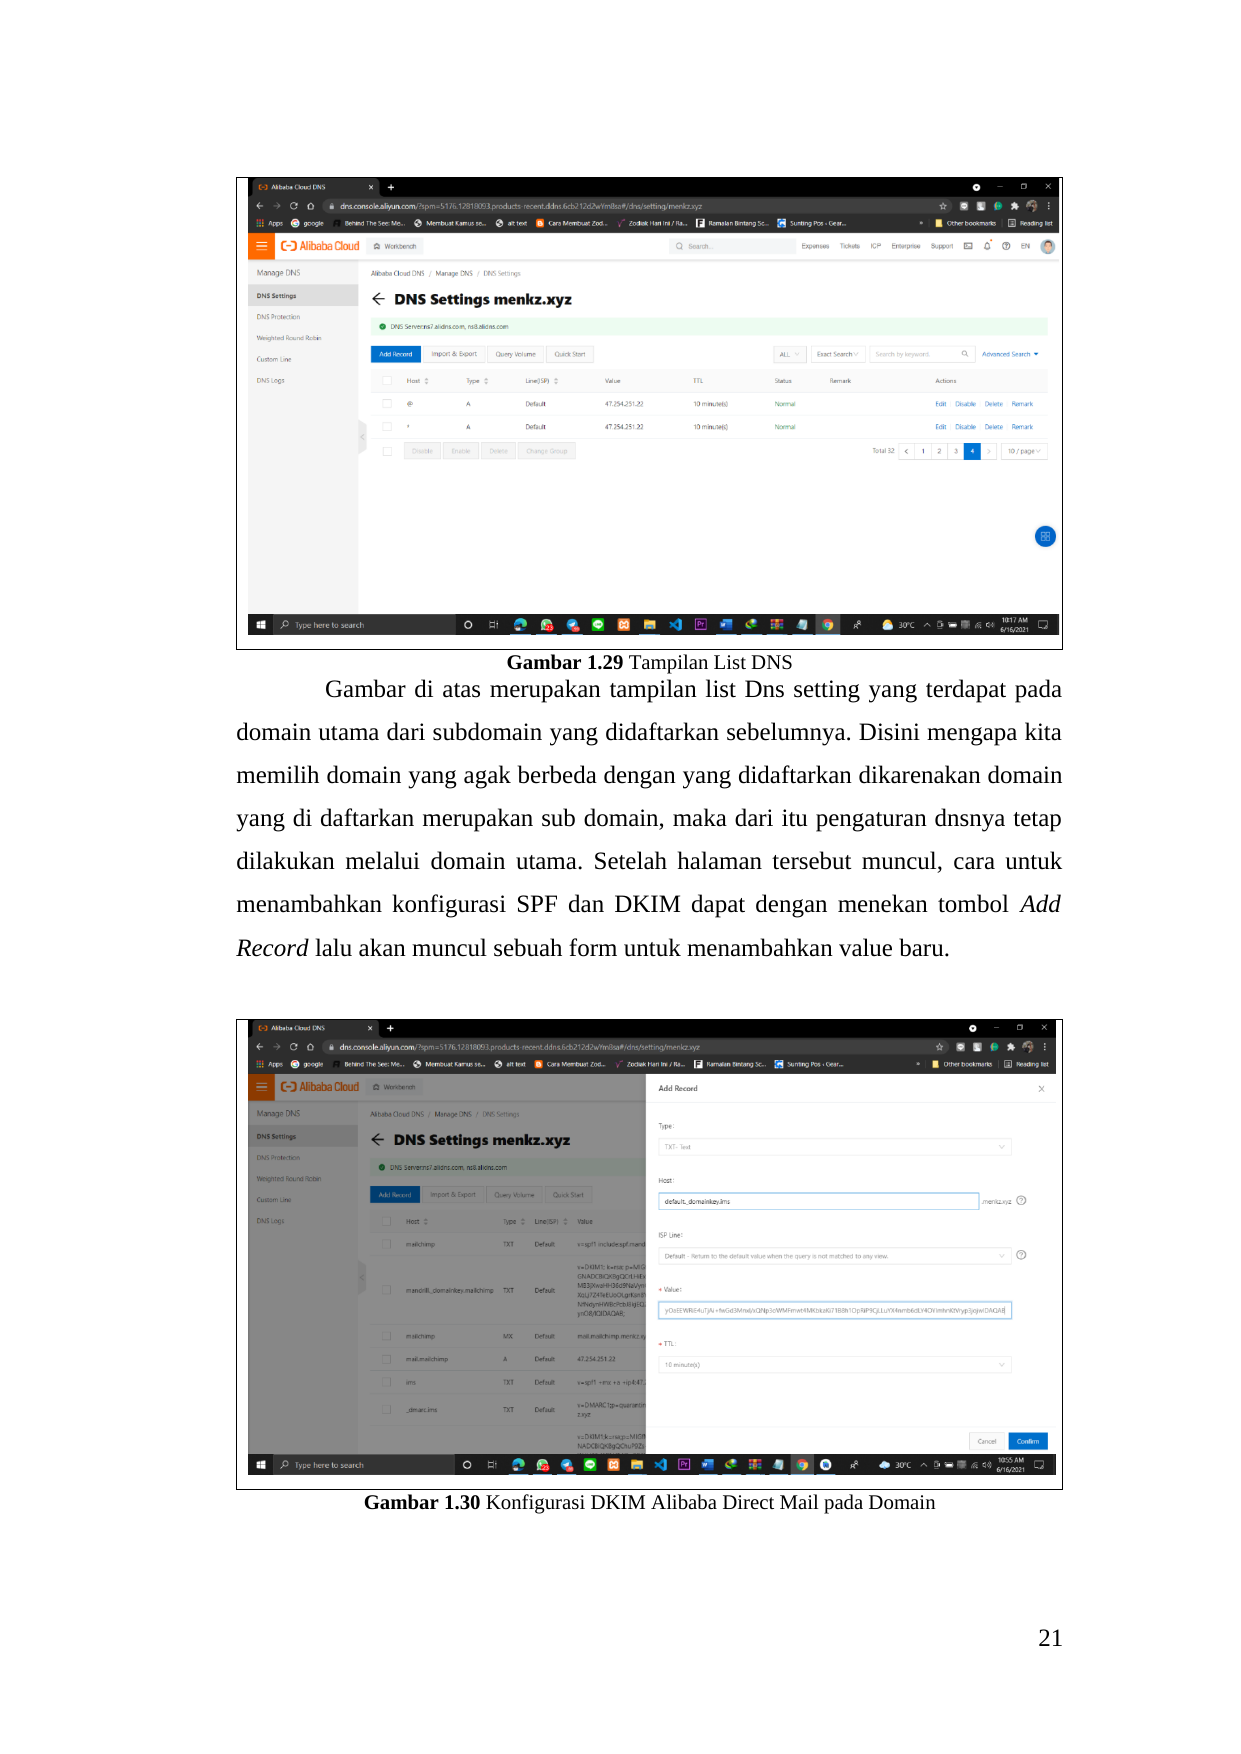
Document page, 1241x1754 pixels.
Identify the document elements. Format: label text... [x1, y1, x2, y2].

text Gambar di atas merupakan tampilan list Dns setting yang terdapat pada domain utama dari subdomain yang didaftarkan sebelumnya. Disini mengapa kita memilih domain yang agak berbeda dengan yang didaftarkan dikarenakan domain yang di daftarkan merupakan sub domain, maka dari itu pengaturan dnsnya tetap dilakukan melalui domain utama. Setelah halaman tersebut muncul, cara untuk menambahkan konfigurasi SPF dan DKIM dapat dengan menekan tombol Add Record lalu akan muncul sebuah form untuk menambahkan value baru. [236, 674, 1063, 961]
text Gambar 1.30 Konfigurasi DKIM Alibaba Direct Mail pada Domain [236, 1490, 1063, 1514]
text Gambar 1.29 Tampilan List DNS [236, 650, 1063, 674]
table_header [237, 178, 1062, 649]
table_header [237, 1020, 1062, 1488]
picture [248, 178, 1060, 635]
picture [248, 1020, 1056, 1475]
